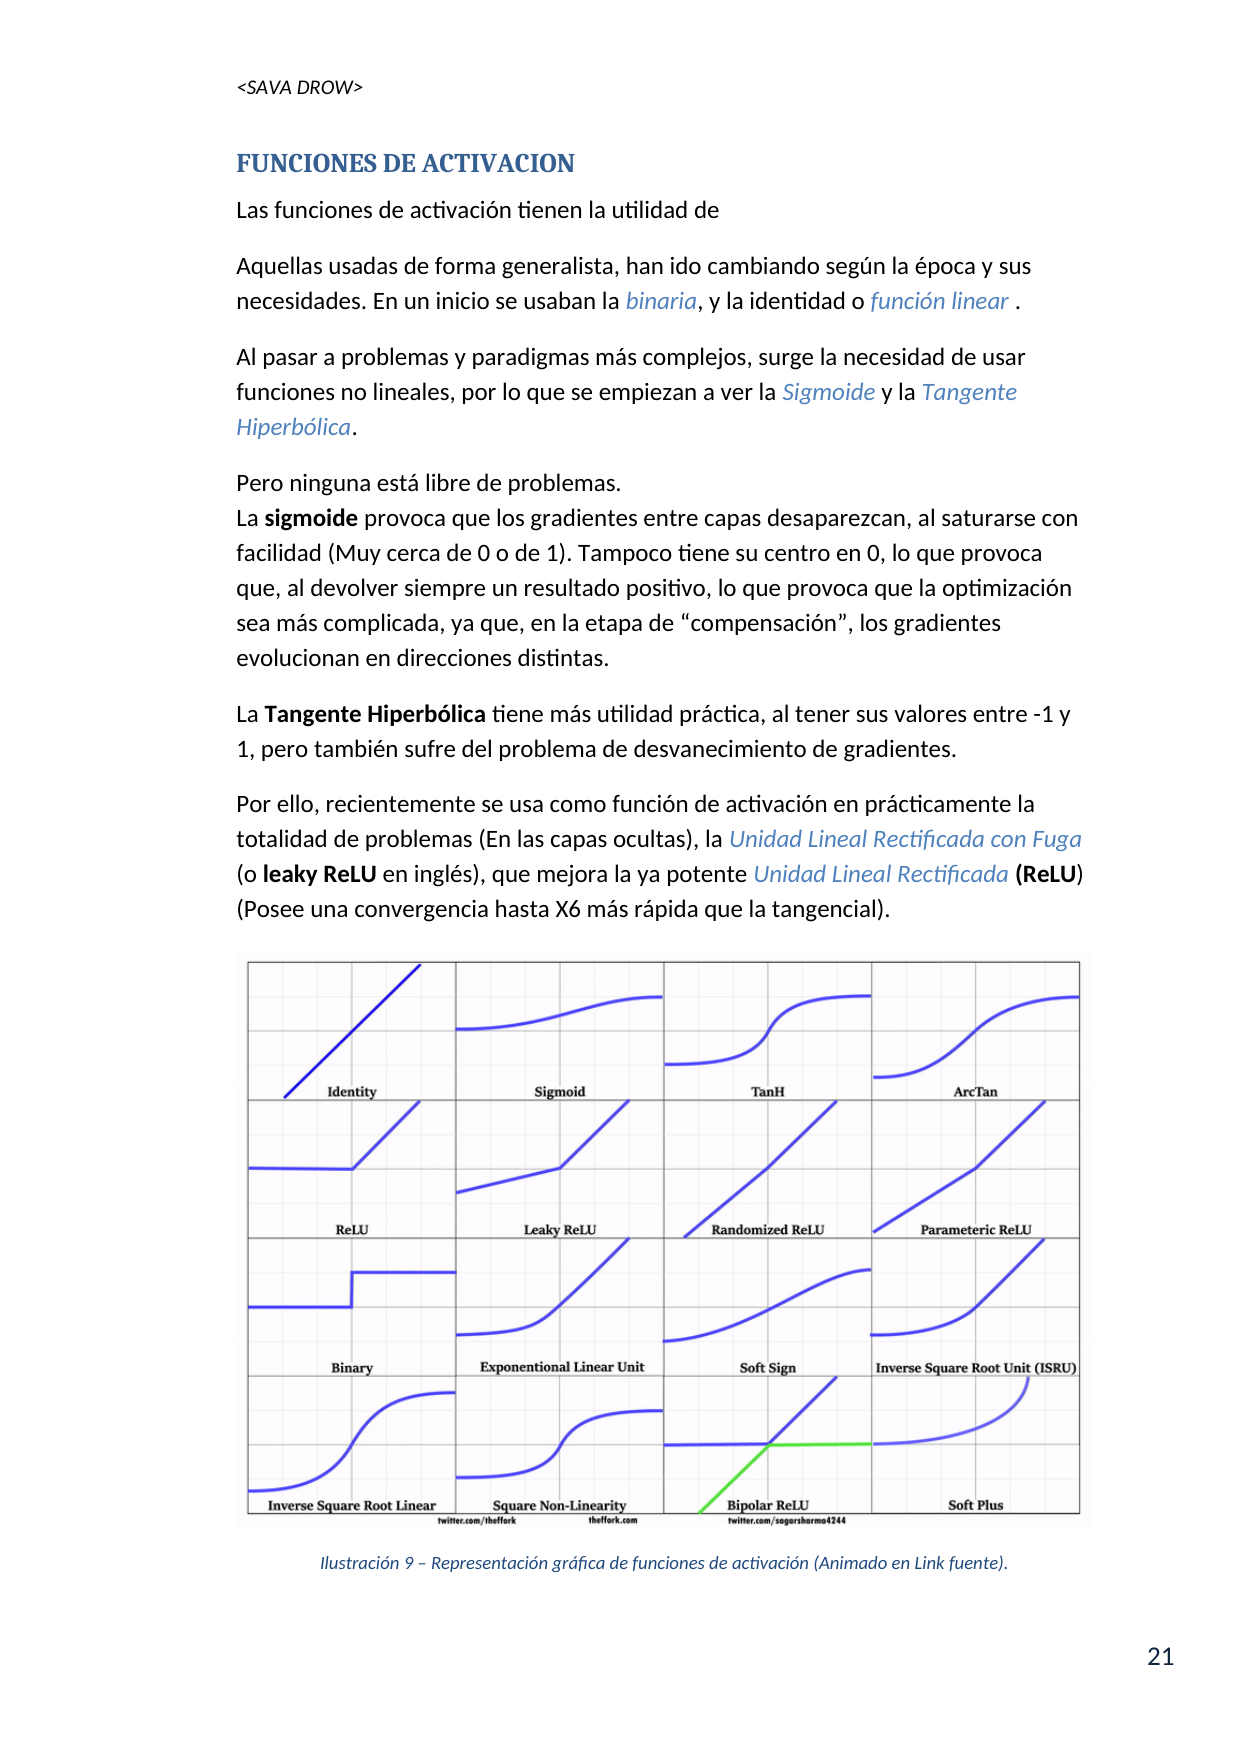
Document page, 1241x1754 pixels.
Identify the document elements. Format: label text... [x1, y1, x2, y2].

subtitle FUNCIONES DE ACTIVACION [236, 148, 1092, 179]
text Aquellas usadas de forma generalista, han ido cambiando según la época y sus necesidades. En un inicio se usaban la binaria, y la identidad o función linear . [236, 250, 1092, 316]
text Al pasar a problemas y paradigmas más complejos, surge la necesidad de usar funciones no lineales, por lo que se empiezan a ver la Sigmoide y la Tangente Hiperbólica. [236, 341, 1092, 442]
text La Tangente Hiperbólica tiene más utilidad práctica, al tener sus valores entre -1 y 1, pero también sufre del problema de desvanecimiento de gradientes. [236, 698, 1092, 763]
text Ilustración 9 – Representación gráfica de funciones de activación (Animado en Link fuente). [236, 1551, 1092, 1574]
text Por ello, recientemente se usa como función de activación en prácticamente la totalidad de problemas (En las capas ocultas), la Unidad Lineal Rectificada con Fuga (o leaky ReLU en inglés), que mejora la ya potente Unidad Lineal Rectificada (ReLU) (Posee una convergencia hasta X6 más rápida que la tangencial). [236, 788, 1092, 924]
picture [236, 949, 1093, 1526]
text Las funciones de activación tienen la utilidad de [236, 194, 1092, 225]
text Pero ninguna está libre de problemas. La sigmoide provoca que los gradientes entre capas desaparezcan, al saturarse con facilidad (Muy cerca de 0 o de 1). Tampoco tiene su centro en 0, lo que provoca que, al devolver siempre un resultado positivo, lo que provoca que la optimización sea más complicada, ya que, en la etapa de “compensación”, los gradientes evolucionan en direcciones distintas. [236, 467, 1092, 672]
